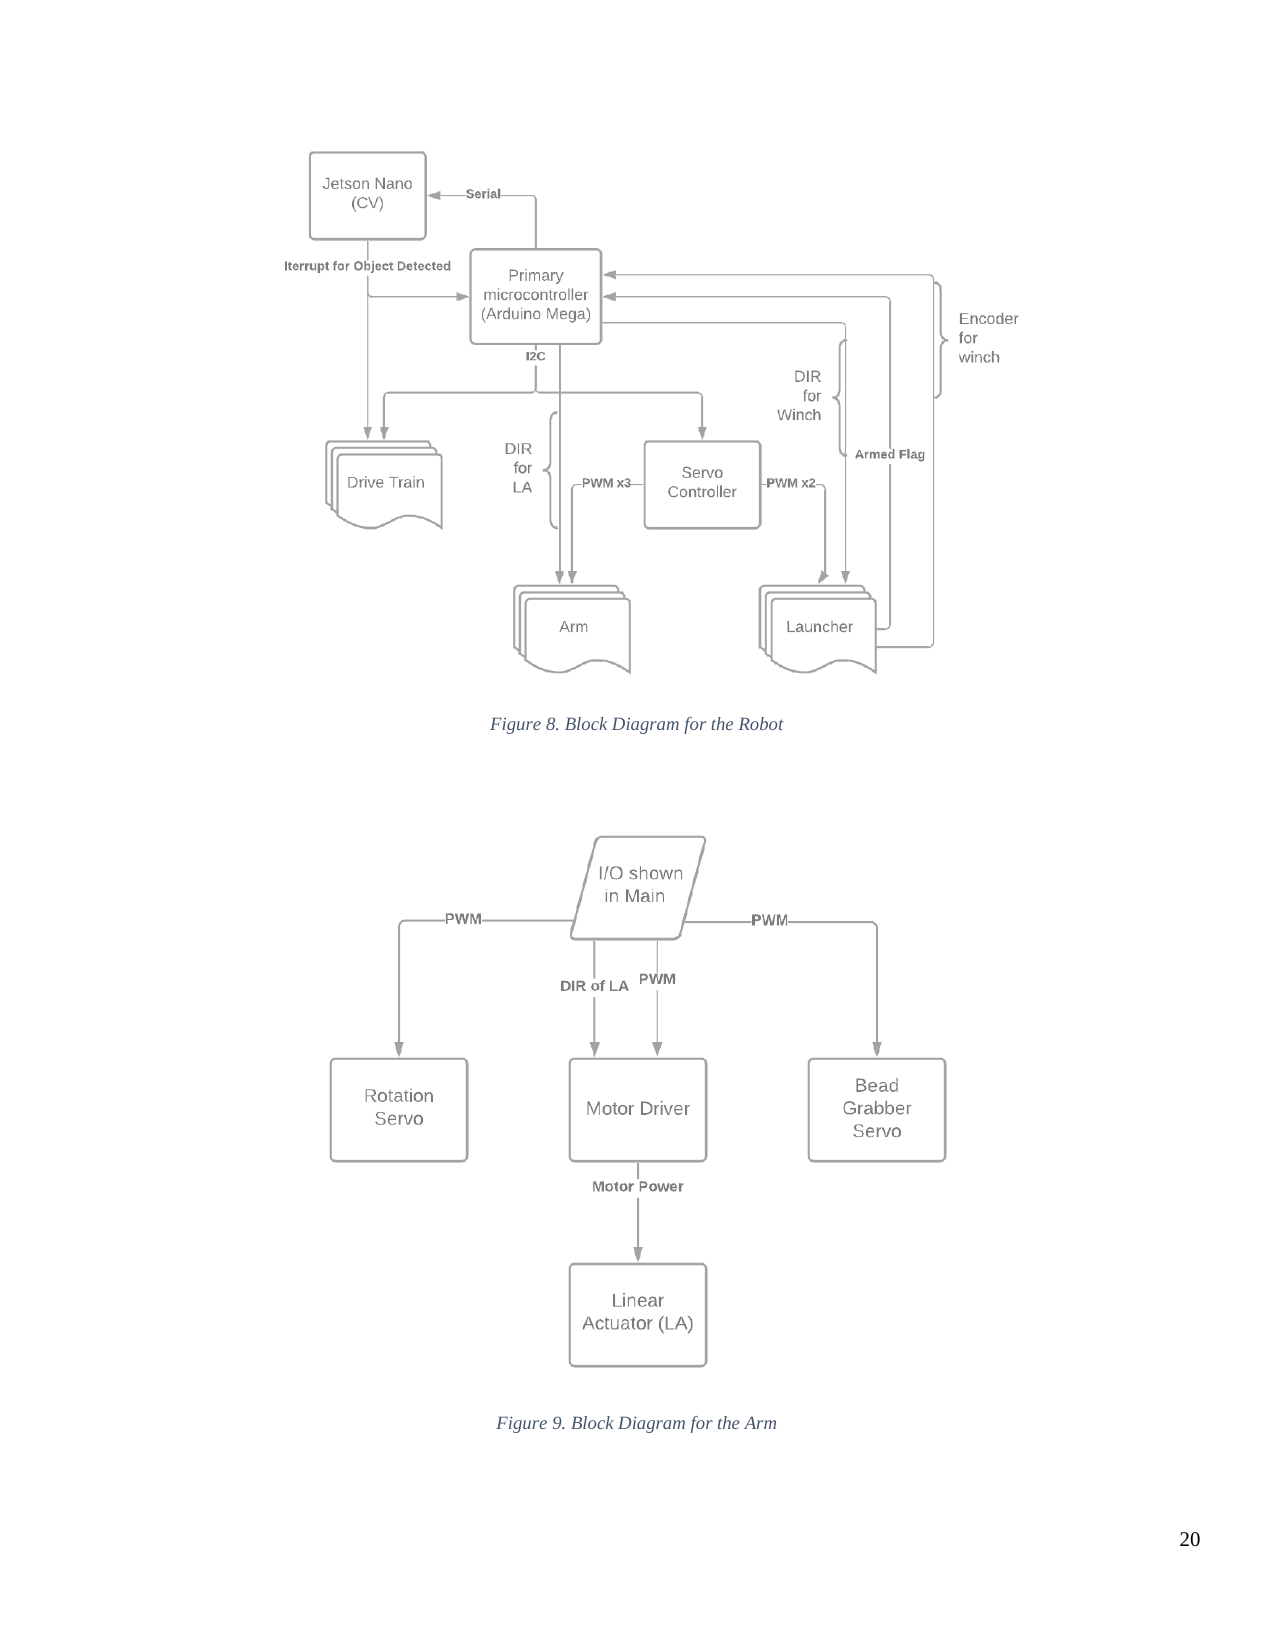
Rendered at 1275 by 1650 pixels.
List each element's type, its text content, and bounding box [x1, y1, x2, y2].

text Figure 9. Block Diagram for the Arm [75, 1412, 1200, 1433]
picture [255, 123, 1020, 701]
picture [296, 802, 979, 1400]
text Figure 8. Block Diagram for the Robot [75, 713, 1200, 734]
